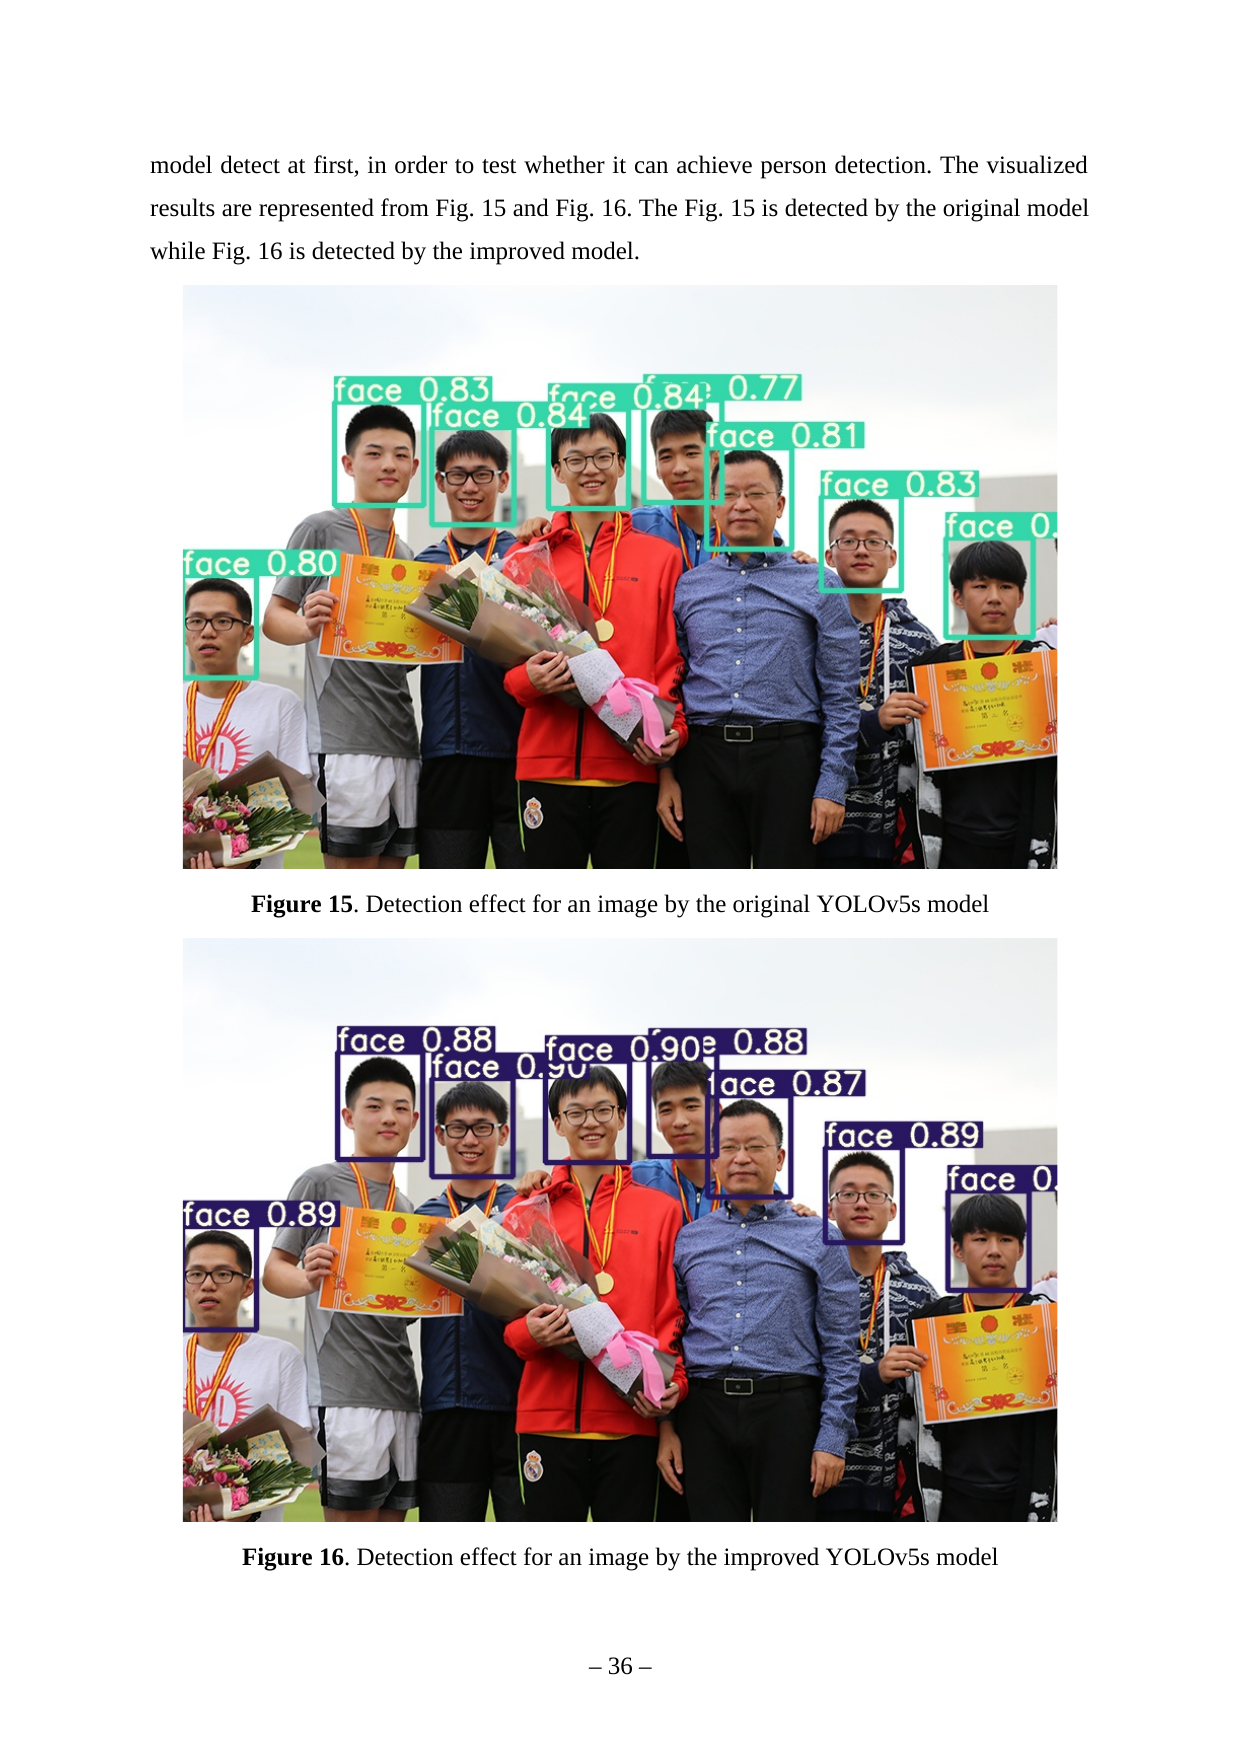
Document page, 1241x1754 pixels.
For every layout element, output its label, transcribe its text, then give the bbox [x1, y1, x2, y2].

text Figure 15. Detection effect for an image by the original YOLOv5s model [150, 889, 1090, 918]
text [150, 150, 1090, 265]
text Figure 16. Detection effect for an image by the improved YOLOv5s model [150, 1542, 1090, 1571]
picture [182, 285, 1058, 869]
picture [182, 938, 1058, 1522]
